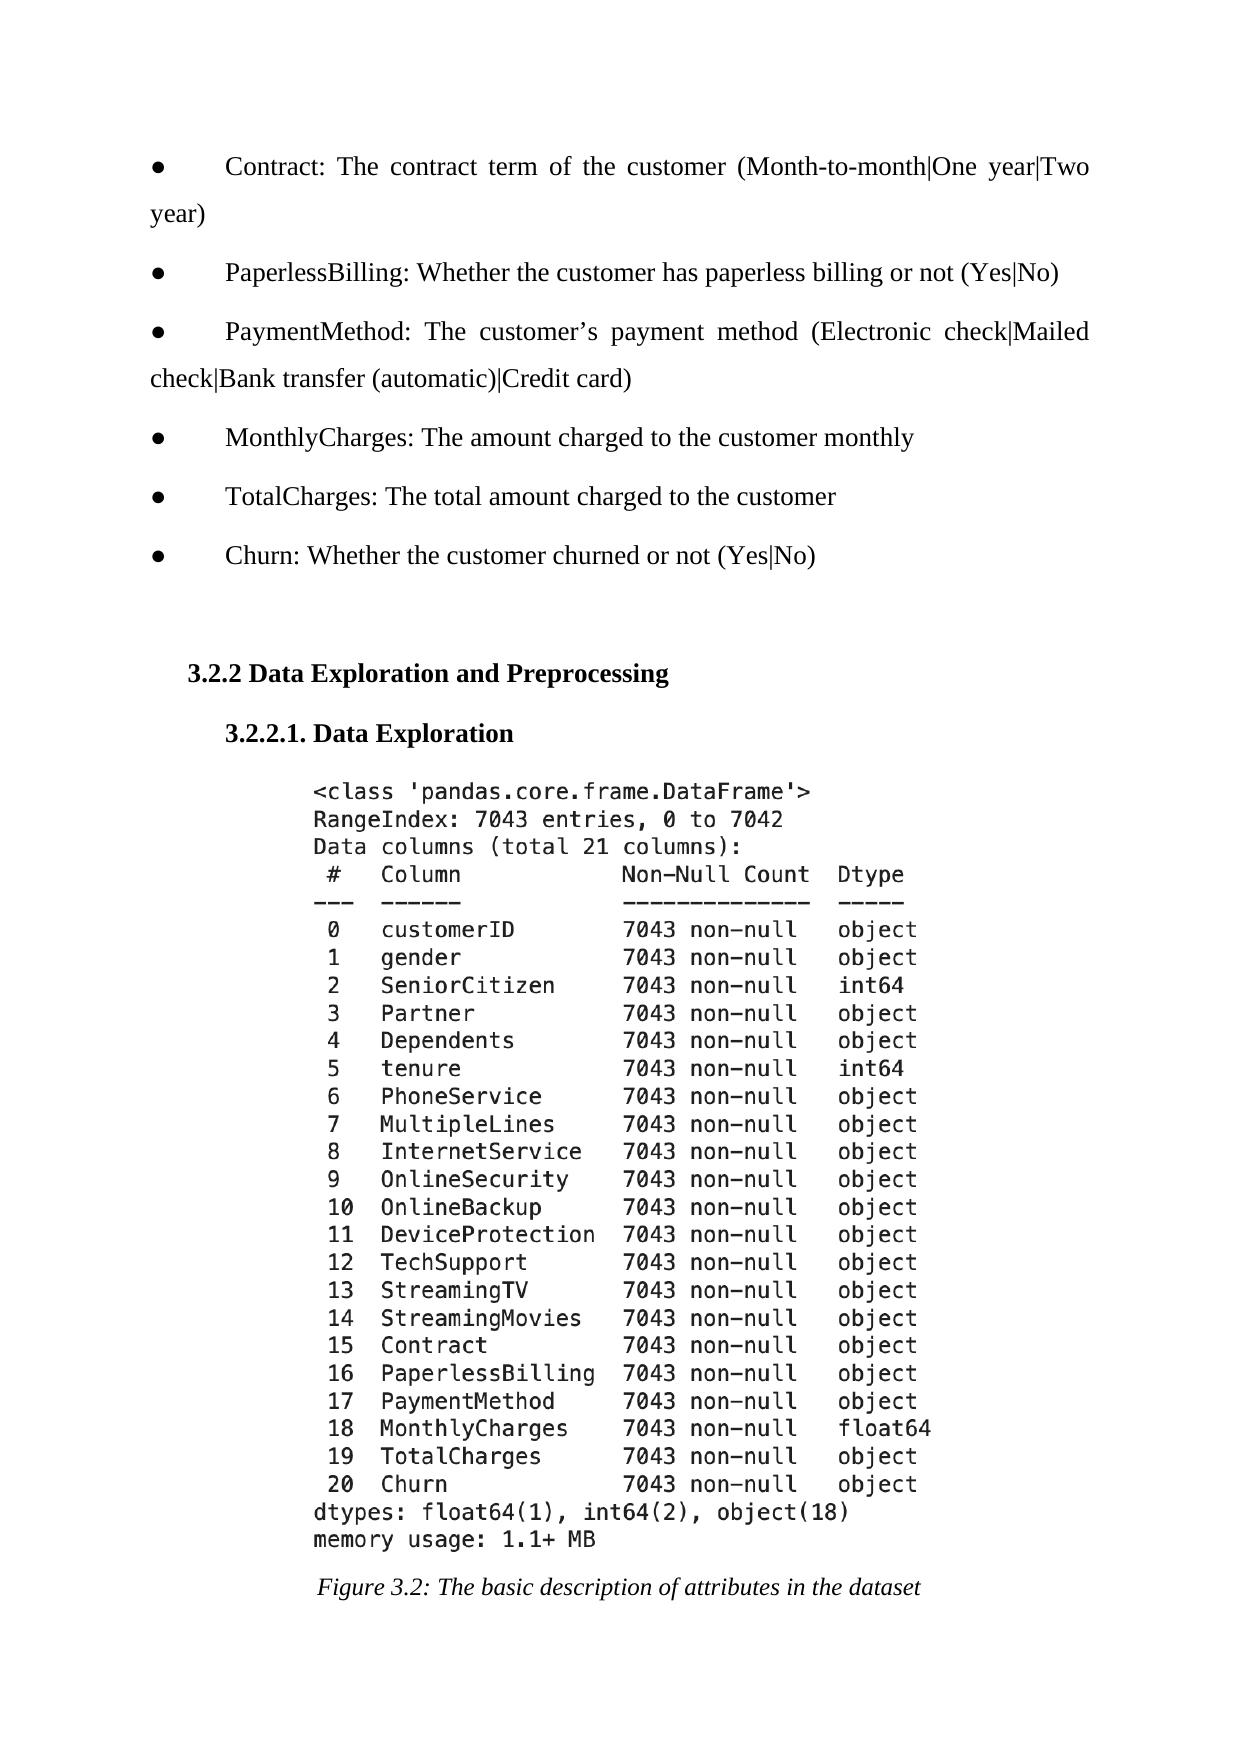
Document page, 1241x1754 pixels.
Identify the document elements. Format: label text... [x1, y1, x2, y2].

text Figure 3.2: The basic description of attributes in the dataset [150, 1572, 1090, 1601]
list PaperlessBilling: Whether the customer has paperless billing or not (Yes|No) [150, 256, 1090, 287]
list PaymentMethod: The customer’s payment method (Electronic check|Mailed check|Bank transfer (automatic)|Credit card) [150, 315, 1090, 393]
subtitle 3.2.2 Data Exploration and Preprocessing [150, 657, 1090, 689]
list MonthlyCharges: The amount charged to the customer monthly [150, 421, 1090, 452]
subtitle 3.2.2.1. Data Exploration [150, 717, 1090, 748]
list Churn: Whether the customer churned or not (Yes|No) [150, 539, 1090, 570]
list TotalCharges: The total amount charged to the customer [150, 480, 1090, 511]
picture [302, 775, 938, 1557]
list Contract: The contract term of the customer (Month-to-month|One year|Two year) [150, 150, 1090, 228]
